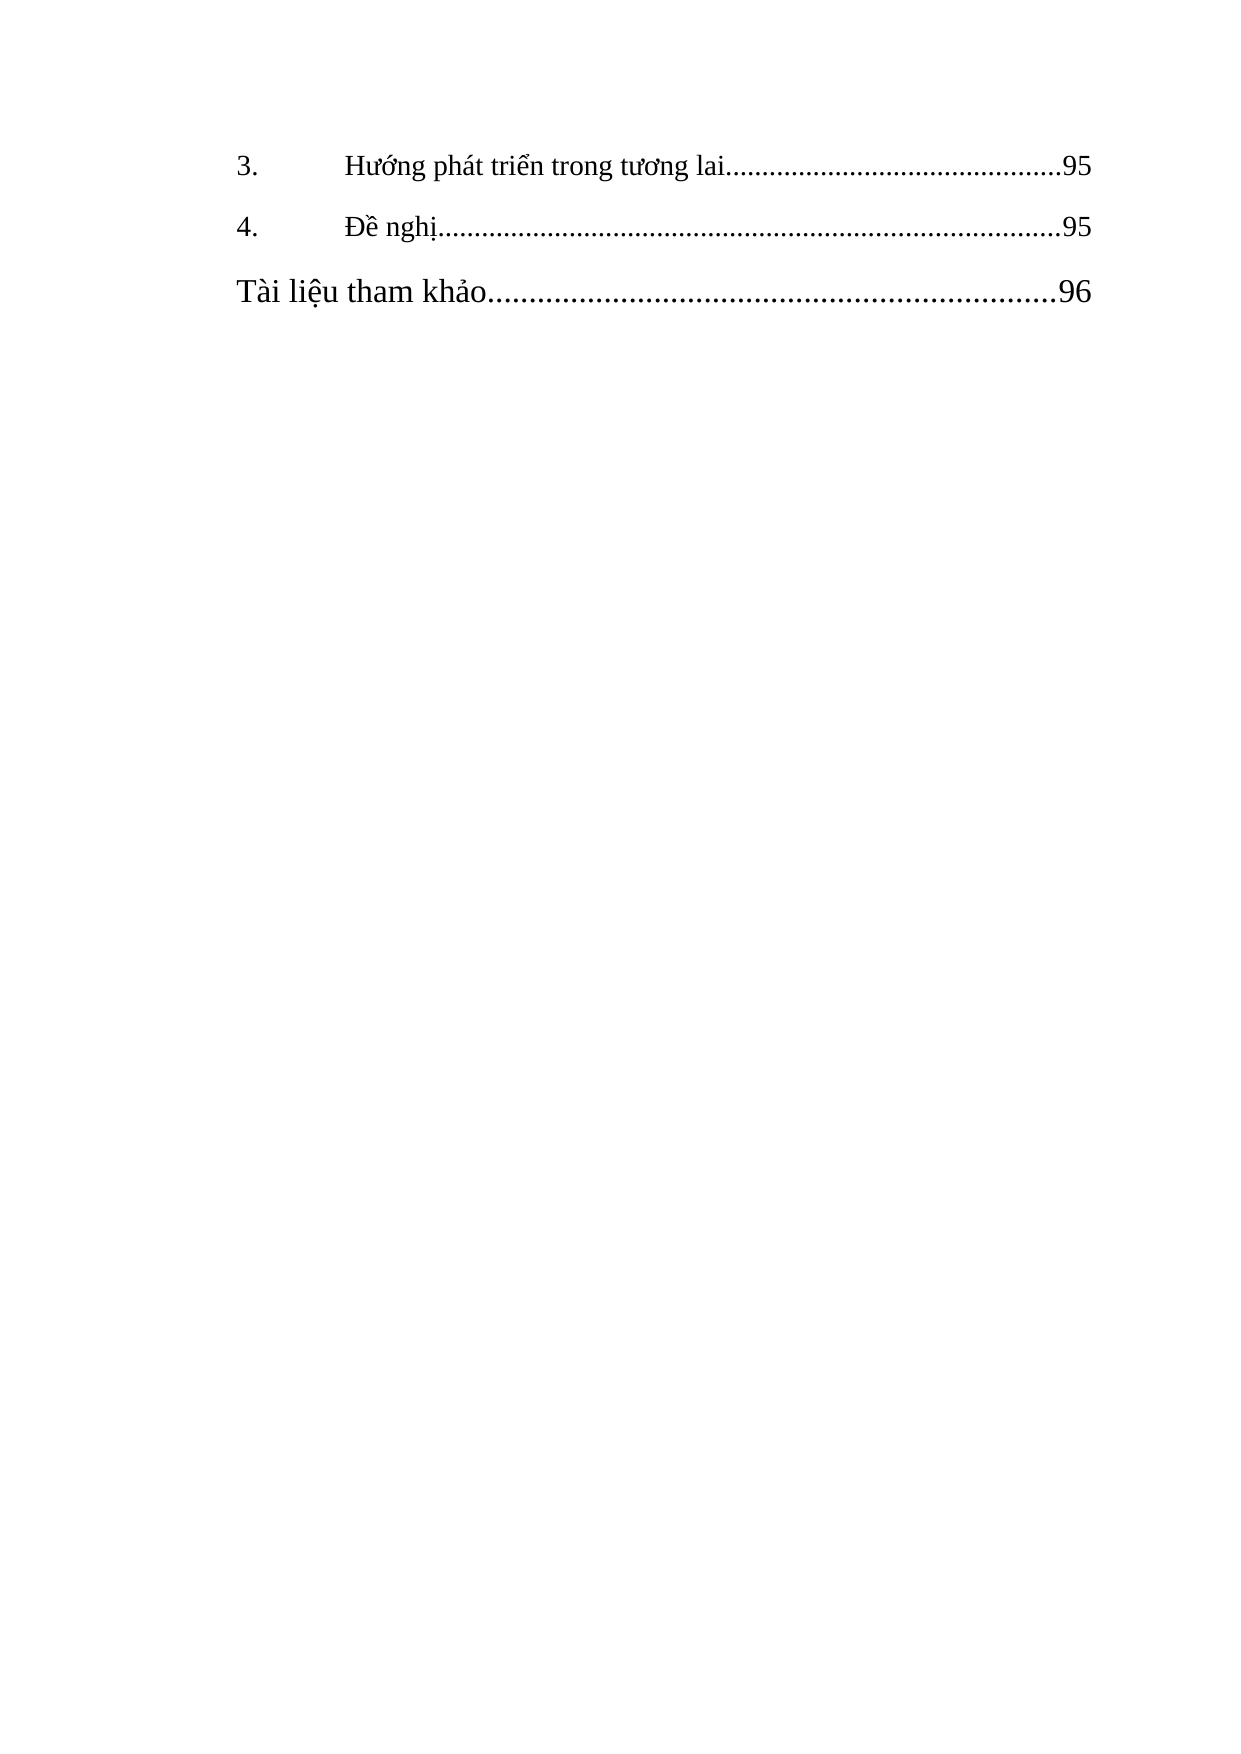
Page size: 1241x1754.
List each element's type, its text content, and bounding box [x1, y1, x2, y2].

text 3. Hướng phát triển trong tương lai 95 [236, 148, 1092, 181]
text Tài liệu tham khảo 96 [236, 271, 1092, 309]
text 4. Đề nghị 95 [236, 209, 1092, 243]
